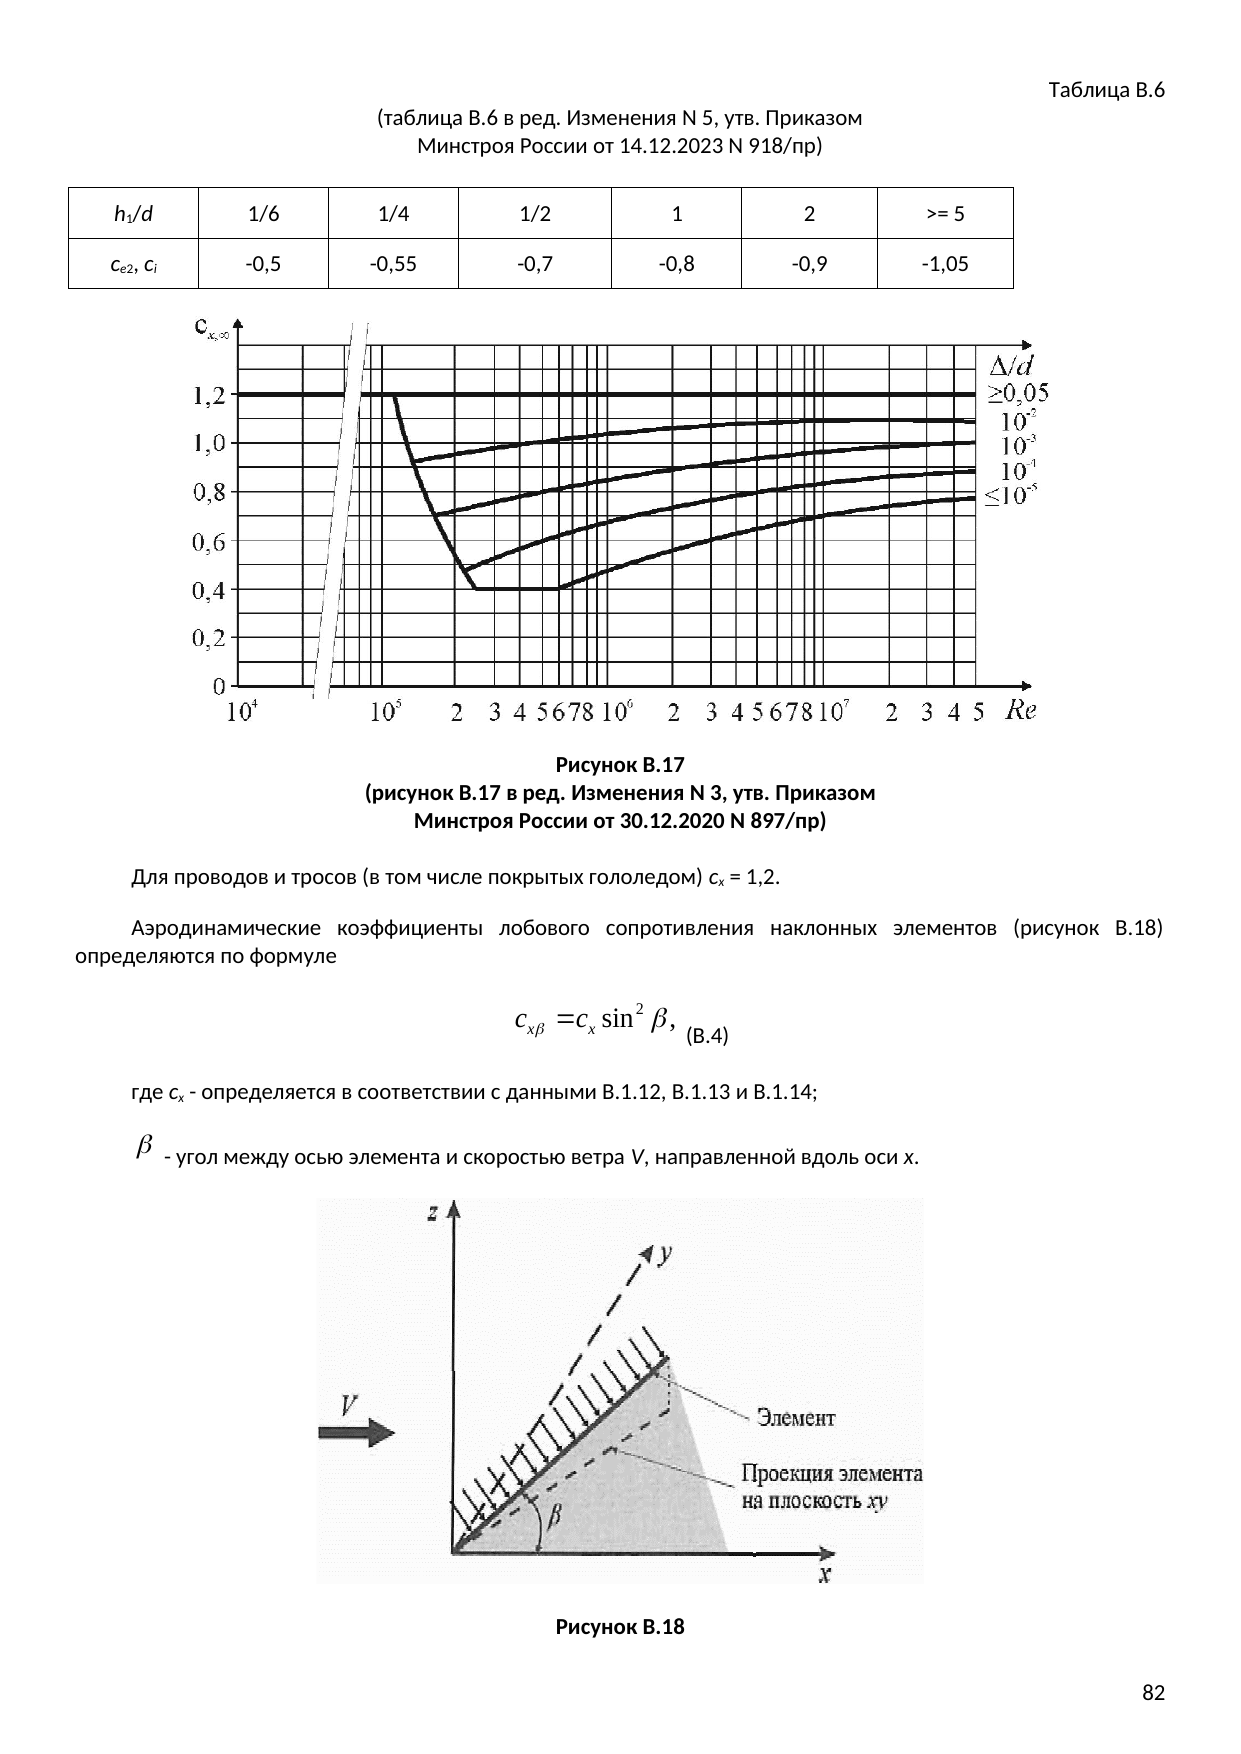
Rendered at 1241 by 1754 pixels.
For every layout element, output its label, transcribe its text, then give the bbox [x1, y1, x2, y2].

text Минстроя России от 14.12.2023 N 918/пр) [75, 131, 1165, 159]
text Рисунок В.17 (рисунок В.17 в ред. Изменения N 3, утв. Приказом Минстроя России от 30.12.2020 N 897/пр) [75, 750, 1165, 834]
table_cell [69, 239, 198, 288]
text Рисунок В.18 [75, 1612, 1165, 1640]
text (В.4) [75, 997, 1165, 1049]
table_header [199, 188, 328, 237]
text Аэродинамические коэффициенты лобового сопротивления наклонных элементов (рисунок В.18) определяются по формуле [75, 913, 1165, 969]
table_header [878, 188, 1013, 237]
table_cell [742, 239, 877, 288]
text Для проводов и тросов (в том числе покрытых гололедом) cx = 1,2. [75, 862, 1165, 890]
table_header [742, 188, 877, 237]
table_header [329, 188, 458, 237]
text - угол между осью элемента и скоростью ветра V, направленной вдоль оси x. [75, 1128, 1165, 1170]
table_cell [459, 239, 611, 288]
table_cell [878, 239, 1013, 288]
text Таблица В.6 [75, 75, 1165, 103]
text где cx - определяется в соответствии с данными В.1.12, В.1.13 и В.1.14; [75, 1077, 1165, 1106]
text (таблица В.6 в ред. Изменения N 5, утв. Приказом [75, 103, 1165, 131]
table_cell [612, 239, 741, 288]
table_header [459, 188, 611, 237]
picture [191, 316, 1050, 722]
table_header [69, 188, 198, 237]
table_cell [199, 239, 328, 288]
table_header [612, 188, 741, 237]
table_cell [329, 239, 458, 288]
picture [316, 1198, 924, 1584]
